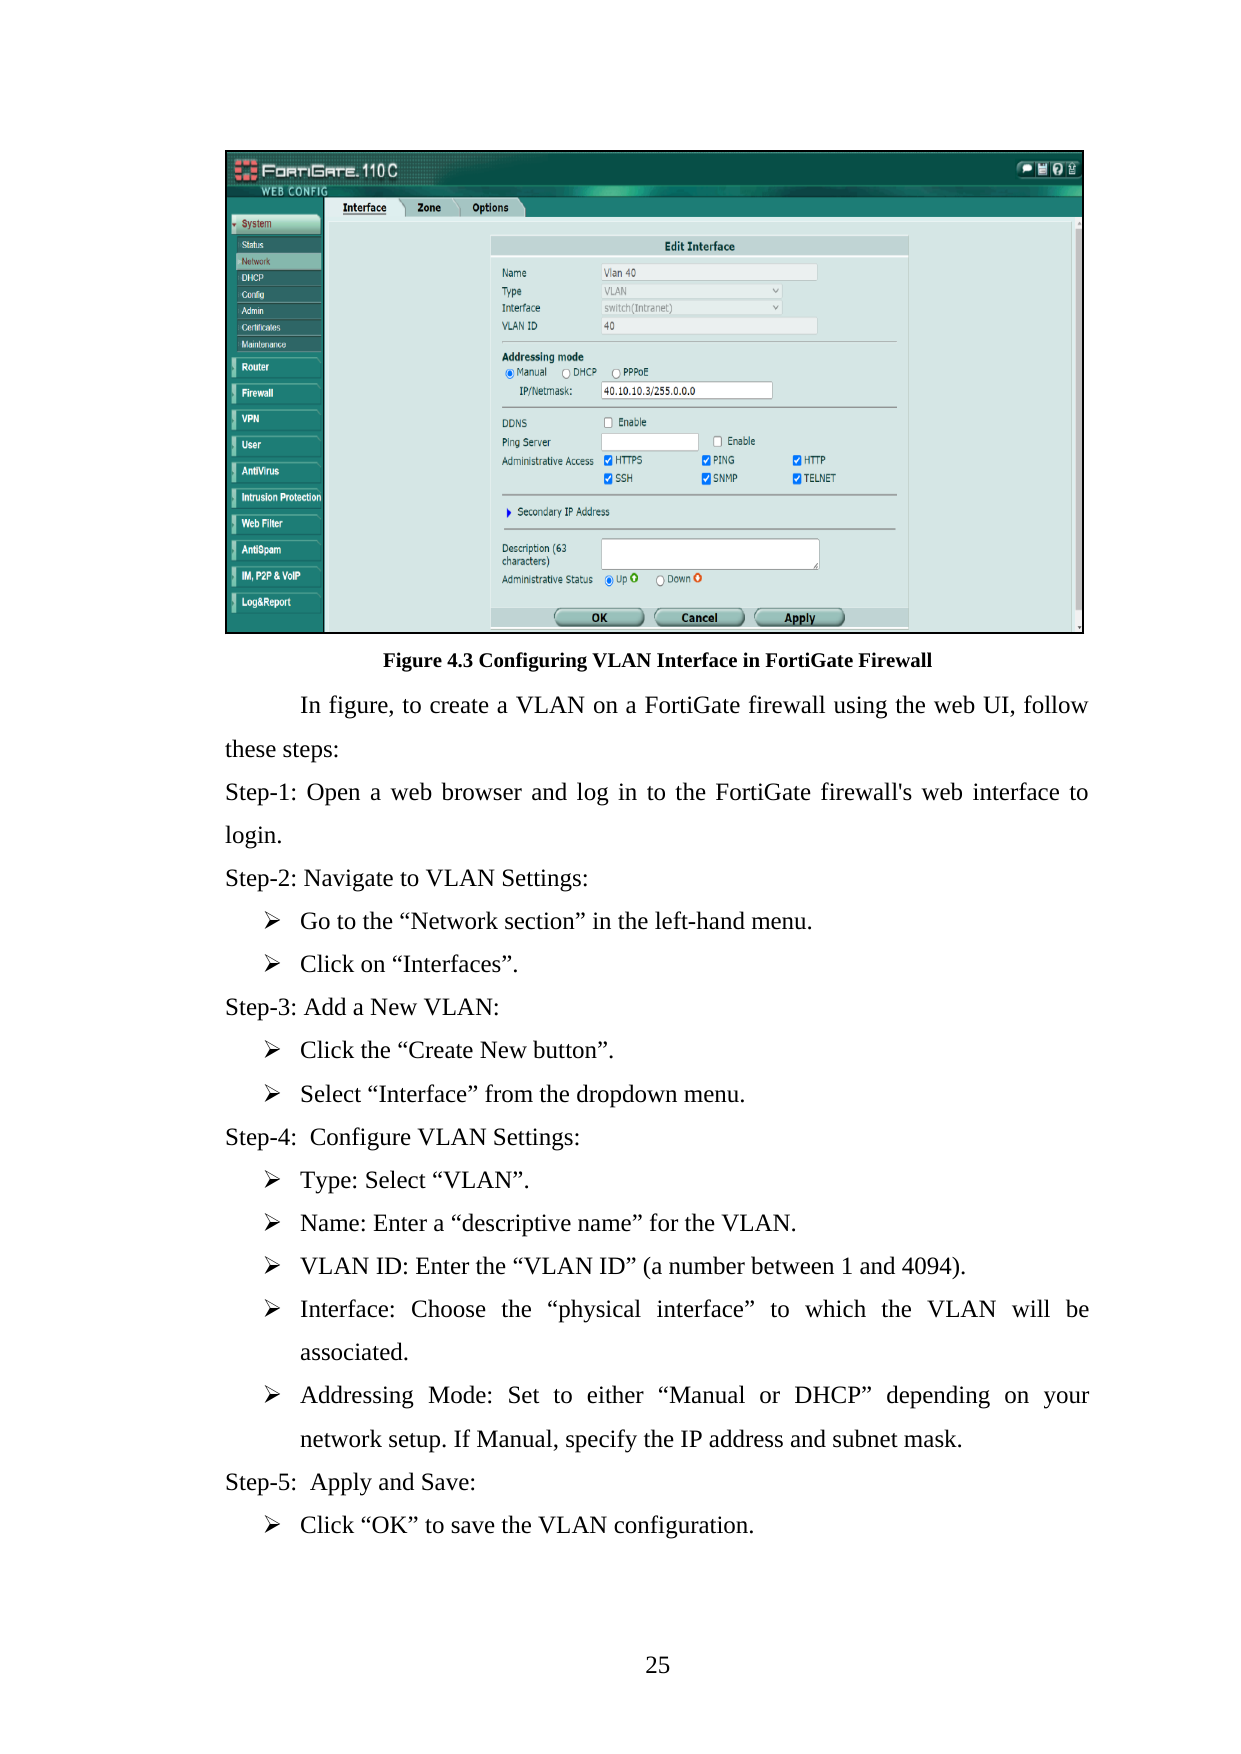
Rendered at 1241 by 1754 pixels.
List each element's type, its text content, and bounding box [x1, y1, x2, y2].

list Click on “Interfaces”. [262, 949, 1090, 978]
picture [227, 152, 1082, 632]
list Interface: Choose the “physical interface” to which the VLAN will be associated. [262, 1294, 1090, 1366]
list Go to the “Network section” in the left-hand menu. [262, 906, 1090, 935]
text Figure 4.3 Configuring VLAN Interface in FortiGate Firewall [225, 648, 1090, 672]
text Step-5: Apply and Save: [225, 1467, 1090, 1496]
text Step-1: Open a web browser and log in to the FortiGate firewall's web interface to login. [225, 777, 1090, 849]
list Select “Interface” from the dropdown menu. [262, 1079, 1090, 1107]
text Step-2: Navigate to VLAN Settings: [225, 863, 1090, 892]
text Step-3: Add a New VLAN: [225, 992, 1090, 1021]
list Addressing Mode: Set to either “Manual or DHCP” depending on your network setup. If Manual, specify the IP address and subnet mask. [262, 1381, 1090, 1452]
text In figure, to create a VLAN on a FortiGate firewall using the web UI, follow these steps: [225, 691, 1090, 762]
text Step-4: Configure VLAN Settings: [225, 1122, 1090, 1151]
list Click the “Create New button”. [262, 1036, 1090, 1064]
list Type: Select “VLAN”. [262, 1165, 1090, 1194]
list VLAN ID: Enter the “VLAN ID” (a number between 1 and 4094). [262, 1251, 1090, 1280]
list Click “OK” to save the VLAN configuration. [262, 1510, 1090, 1539]
list Name: Enter a “descriptive name” for the VLAN. [262, 1208, 1090, 1237]
